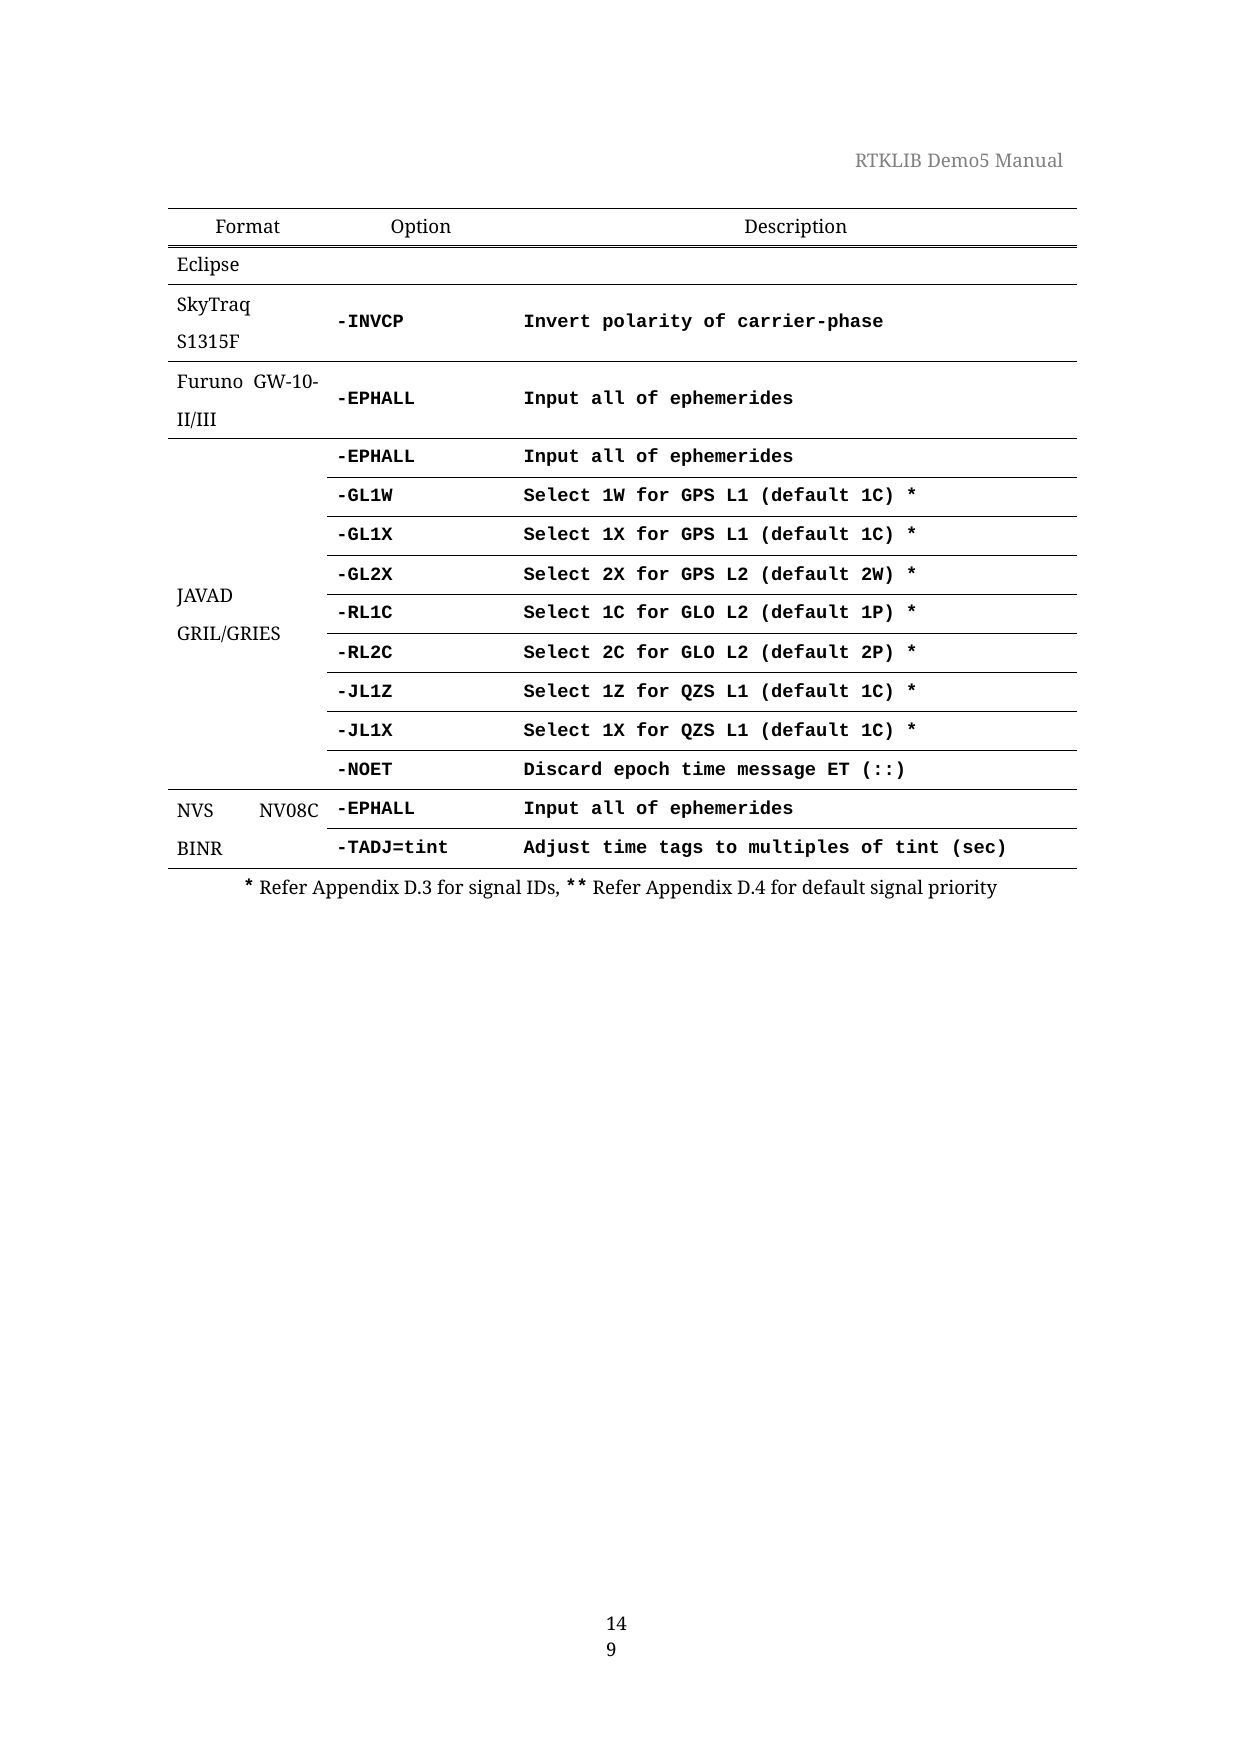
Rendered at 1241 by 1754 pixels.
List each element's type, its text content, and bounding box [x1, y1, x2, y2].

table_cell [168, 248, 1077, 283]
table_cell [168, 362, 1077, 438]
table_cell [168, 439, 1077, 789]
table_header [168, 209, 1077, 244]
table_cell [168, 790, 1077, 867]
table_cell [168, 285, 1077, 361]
text * Refer Appendix D.3 for signal IDs, ** Refer Appendix D.4 for default signal priority [177, 869, 1063, 906]
